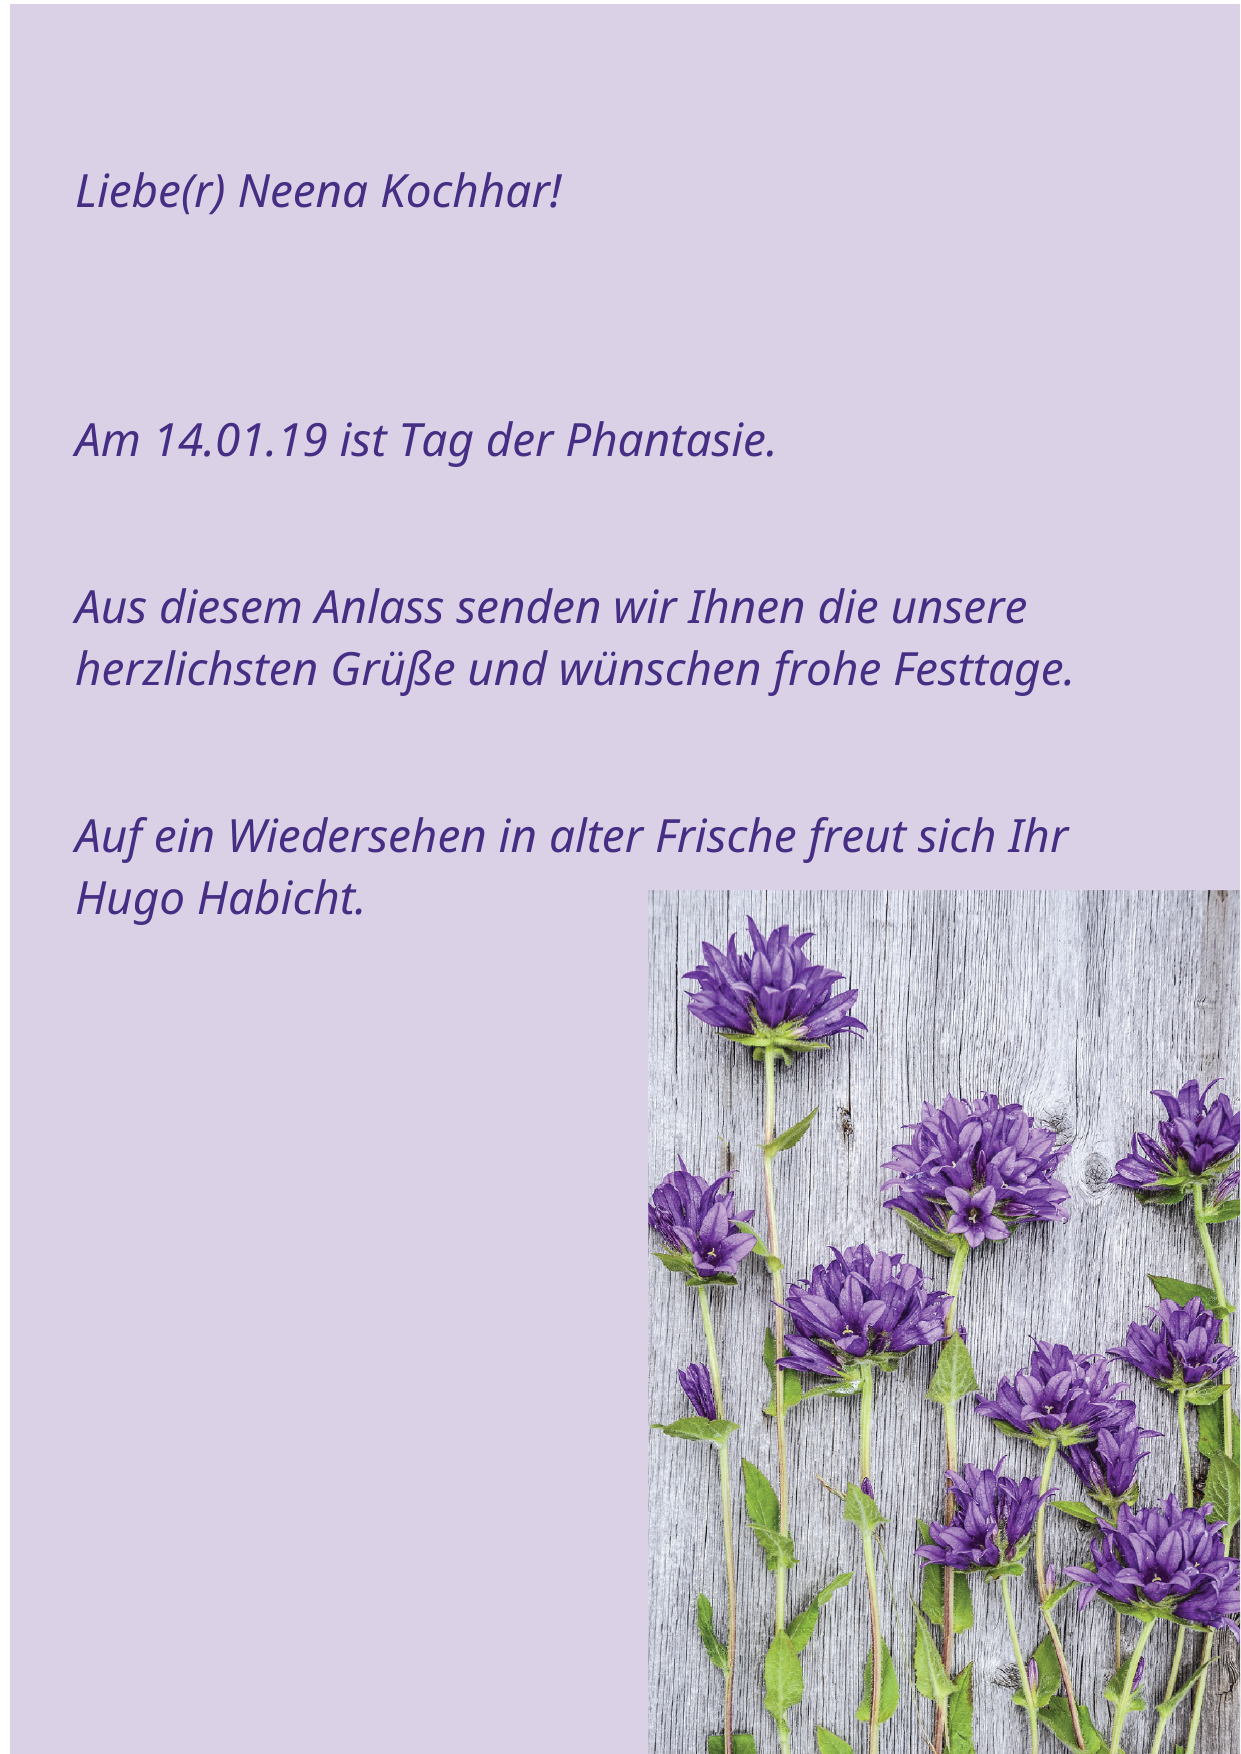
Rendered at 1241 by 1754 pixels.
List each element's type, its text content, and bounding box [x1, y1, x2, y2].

text Liebe(r) Neena Kochhar! [75, 158, 1165, 221]
text Aus diesem Anlass senden wir Ihnen die unsere herzlichsten Grüße und wünschen frohe Festtage. [75, 574, 1165, 699]
text Am 14.01.19 ist Tag der Phantasie. [75, 408, 1165, 470]
text Auf ein Wiedersehen in alter Frische freut sich Ihr Hugo Habicht. [75, 803, 1165, 928]
picture [11, 6, 1241, 1754]
